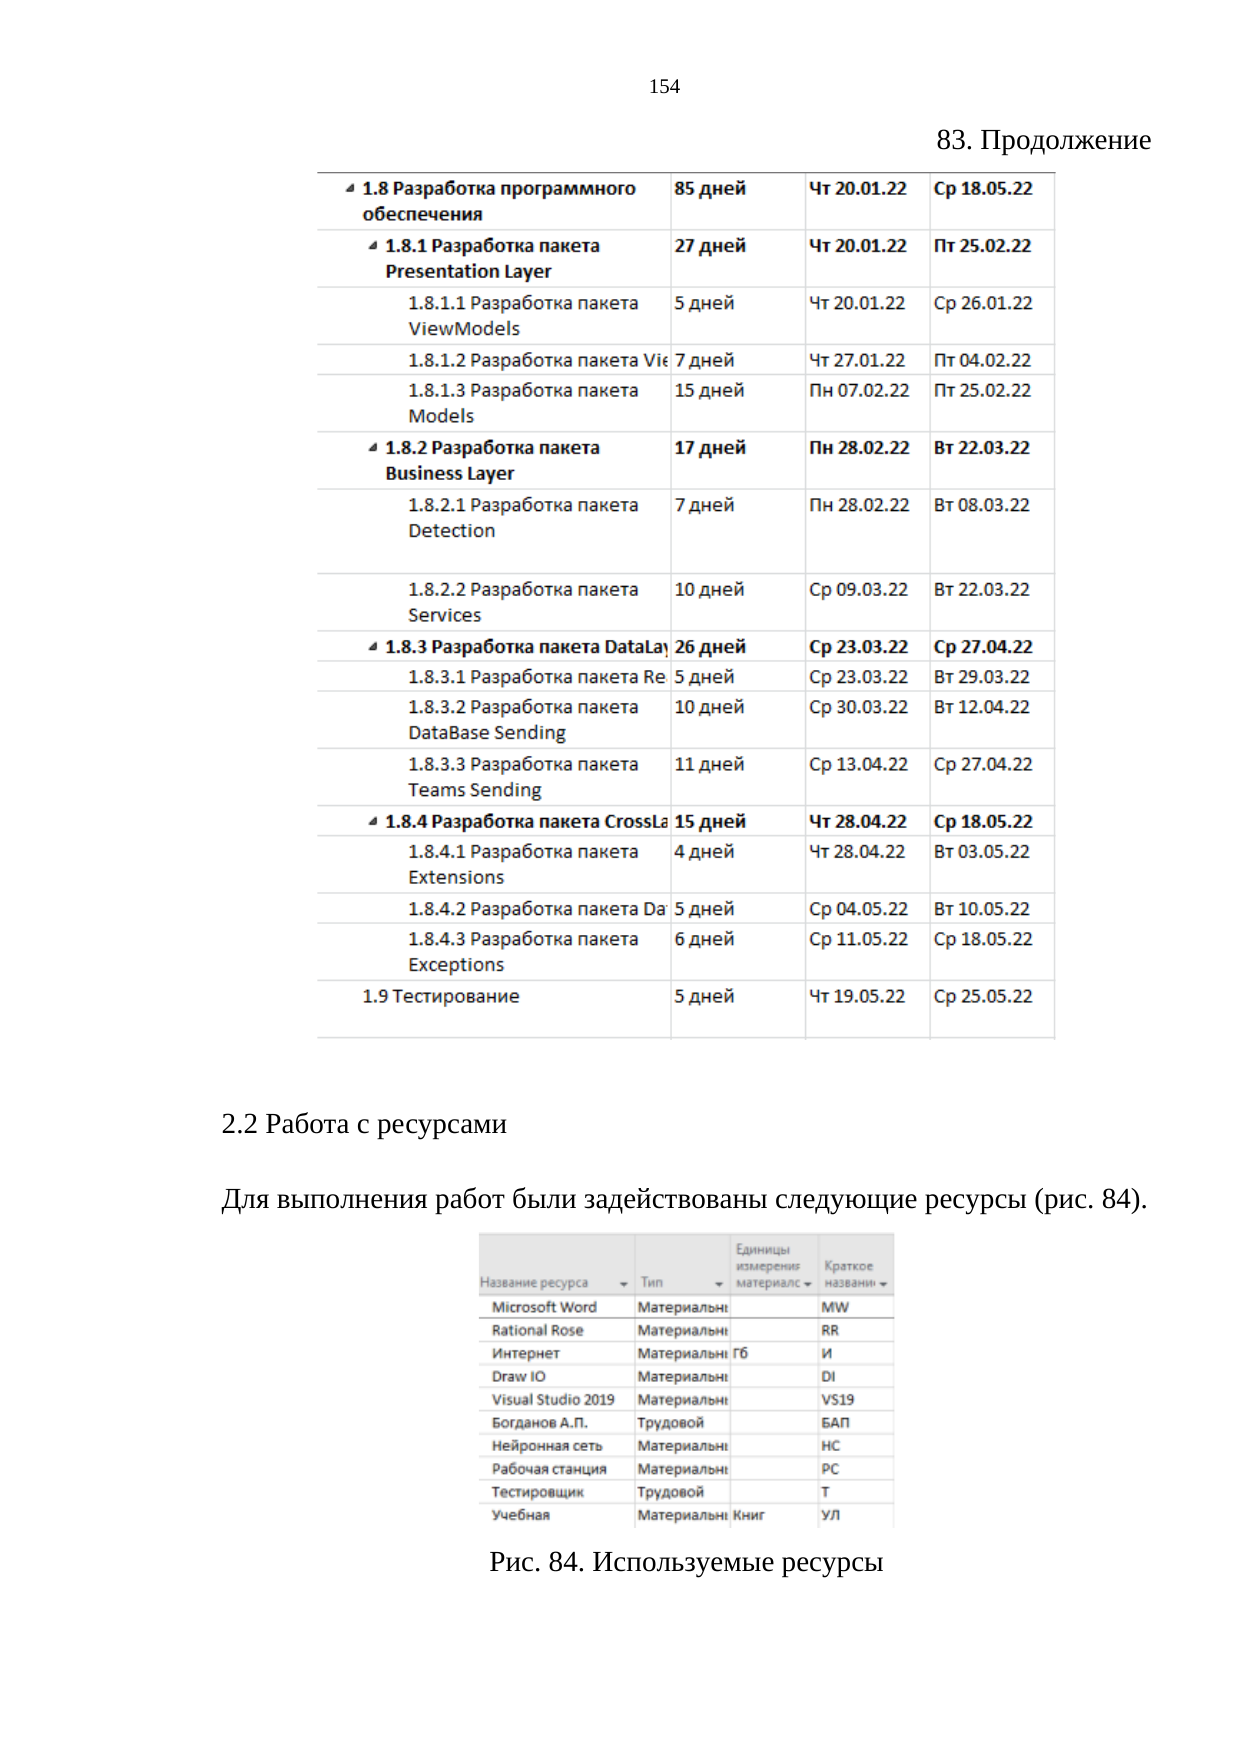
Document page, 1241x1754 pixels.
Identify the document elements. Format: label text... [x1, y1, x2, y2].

picture [317, 172, 1056, 1040]
picture [478, 1232, 895, 1528]
text 2.2 Работа с ресурсами [177, 1106, 1152, 1140]
text 83. Продолжение [177, 122, 1152, 156]
text Для выполнения работ были задействованы следующие ресурсы (рис. 84). [177, 1182, 1152, 1215]
text Рис. 84. Используемые ресурсы [177, 1544, 1152, 1578]
